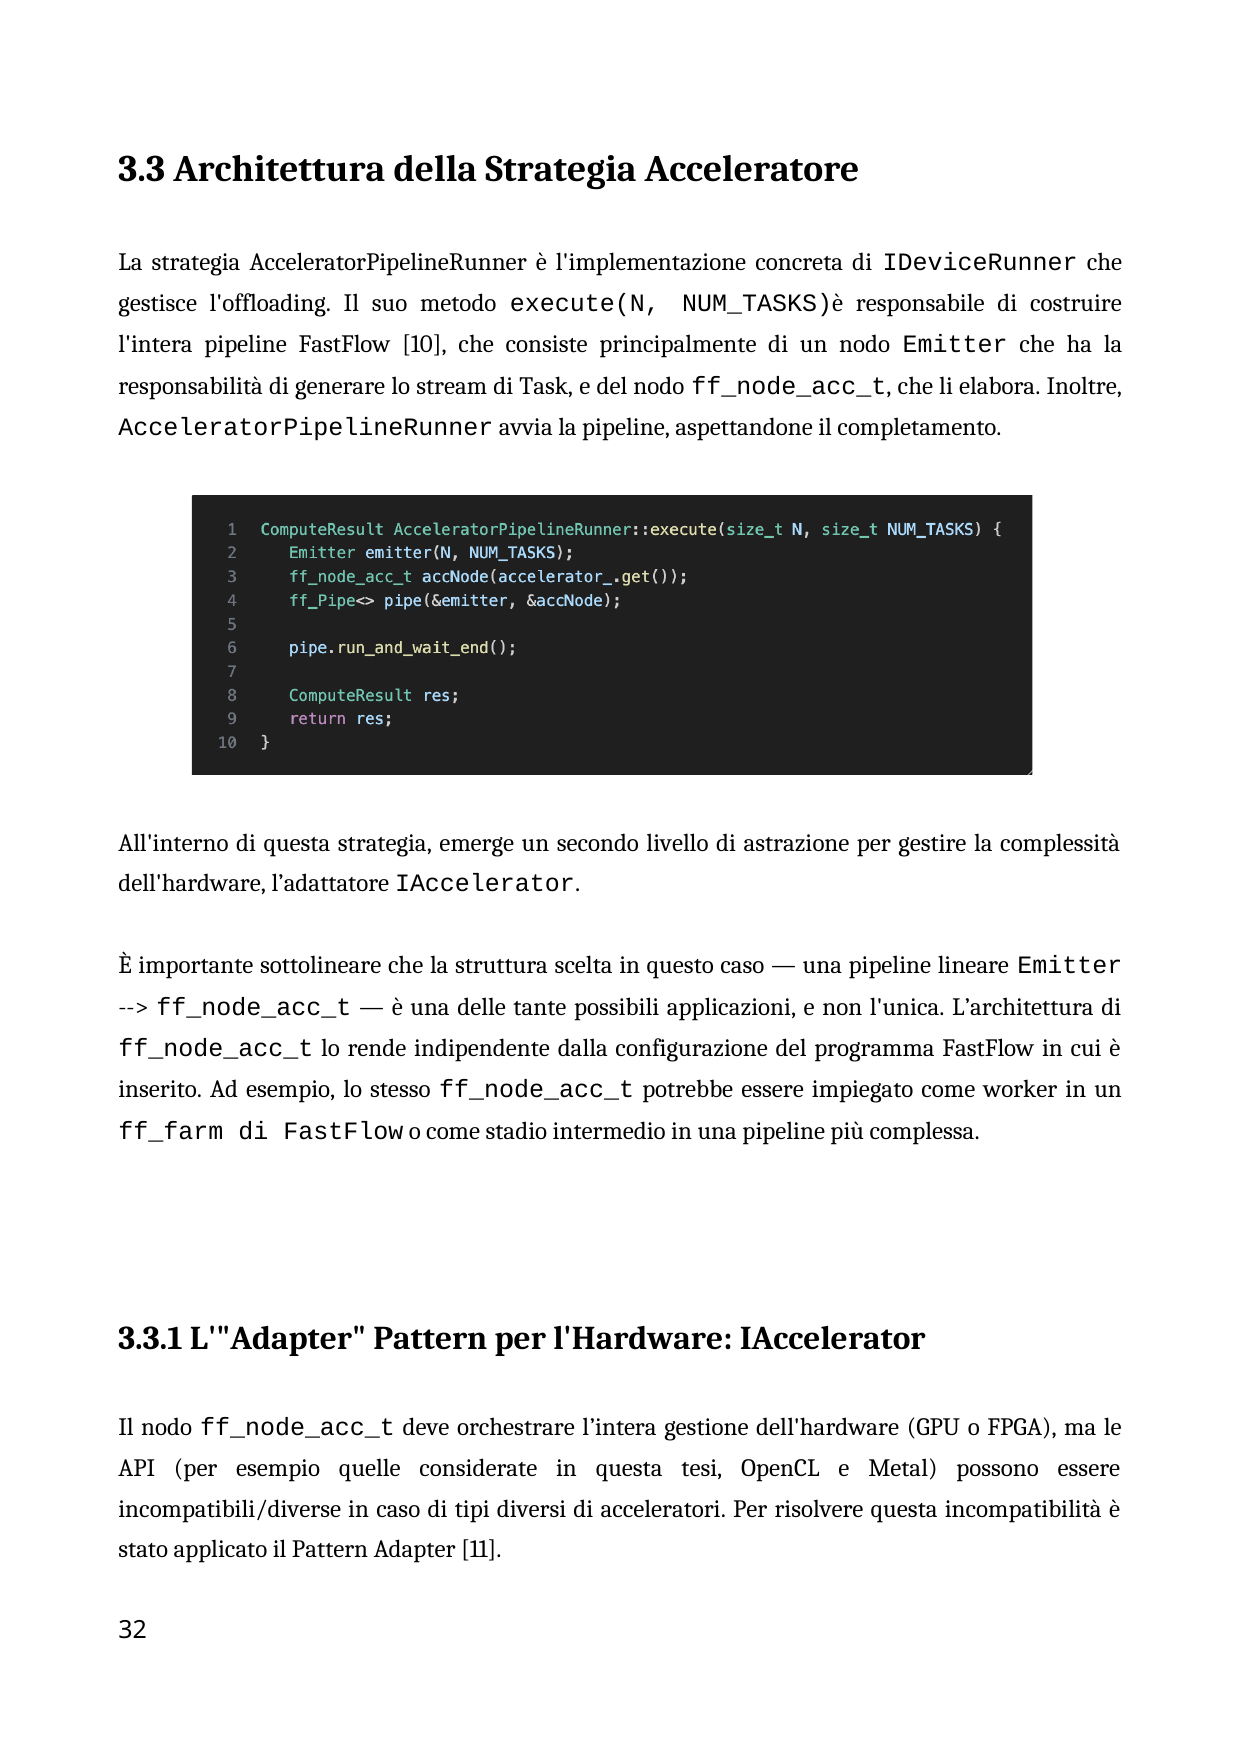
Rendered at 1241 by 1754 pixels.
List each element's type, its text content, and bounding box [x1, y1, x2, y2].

text 3.3.1 L'"Adapter" Pattern per l'Hardware: IAccelerator [118, 1319, 1122, 1358]
text 3.3 Architettura della Strategia Acceleratore [118, 148, 1122, 191]
text All'interno di questa strategia, emerge un secondo livello di astrazione per gestire la complessità dell'hardware, l’adattatore IAccelerator. [118, 828, 1122, 899]
text La strategia AcceleratorPipelineRunner è l'implementazione concreta di IDeviceRunner che gestisce l'offloading. Il suo metodo execute(N, NUM_TASKS)è responsabile di costruire l'intera pipeline FastFlow [10], che consiste principalmente di un nodo Emitter che ha la responsabilità di generare lo stream di Task, e del nodo ff_node_acc_t, che li elabora. Inoltre, AcceleratorPipelineRunner avvia la pipeline, aspettandone il completamento. [118, 247, 1122, 443]
picture [191, 495, 1033, 775]
text Il nodo ff_node_acc_t deve orchestrare l’intera gestione dell'hardware (GPU o FPGA), ma le API (per esempio quelle considerate in questa tesi, OpenCL e Metal) possono essere incompatibili/diverse in caso di tipi diversi di acceleratori. Per risolvere questa incompatibilità è stato applicato il Pattern Adapter [11]. [118, 1413, 1122, 1563]
text È importante sottolineare che la struttura scelta in questo caso — una pipeline lineare Emitter --> ff_node_acc_t — è una delle tante possibili applicazioni, e non l'unica. L’architettura di ff_node_acc_t lo rende indipendente dalla configurazione del programma FastFlow in cui è inserito. Ad esempio, lo stesso ff_node_acc_t potrebbe essere impiegato come worker in un ff_farm di FastFlow o come stadio intermedio in una pipeline più complessa. [118, 951, 1122, 1147]
